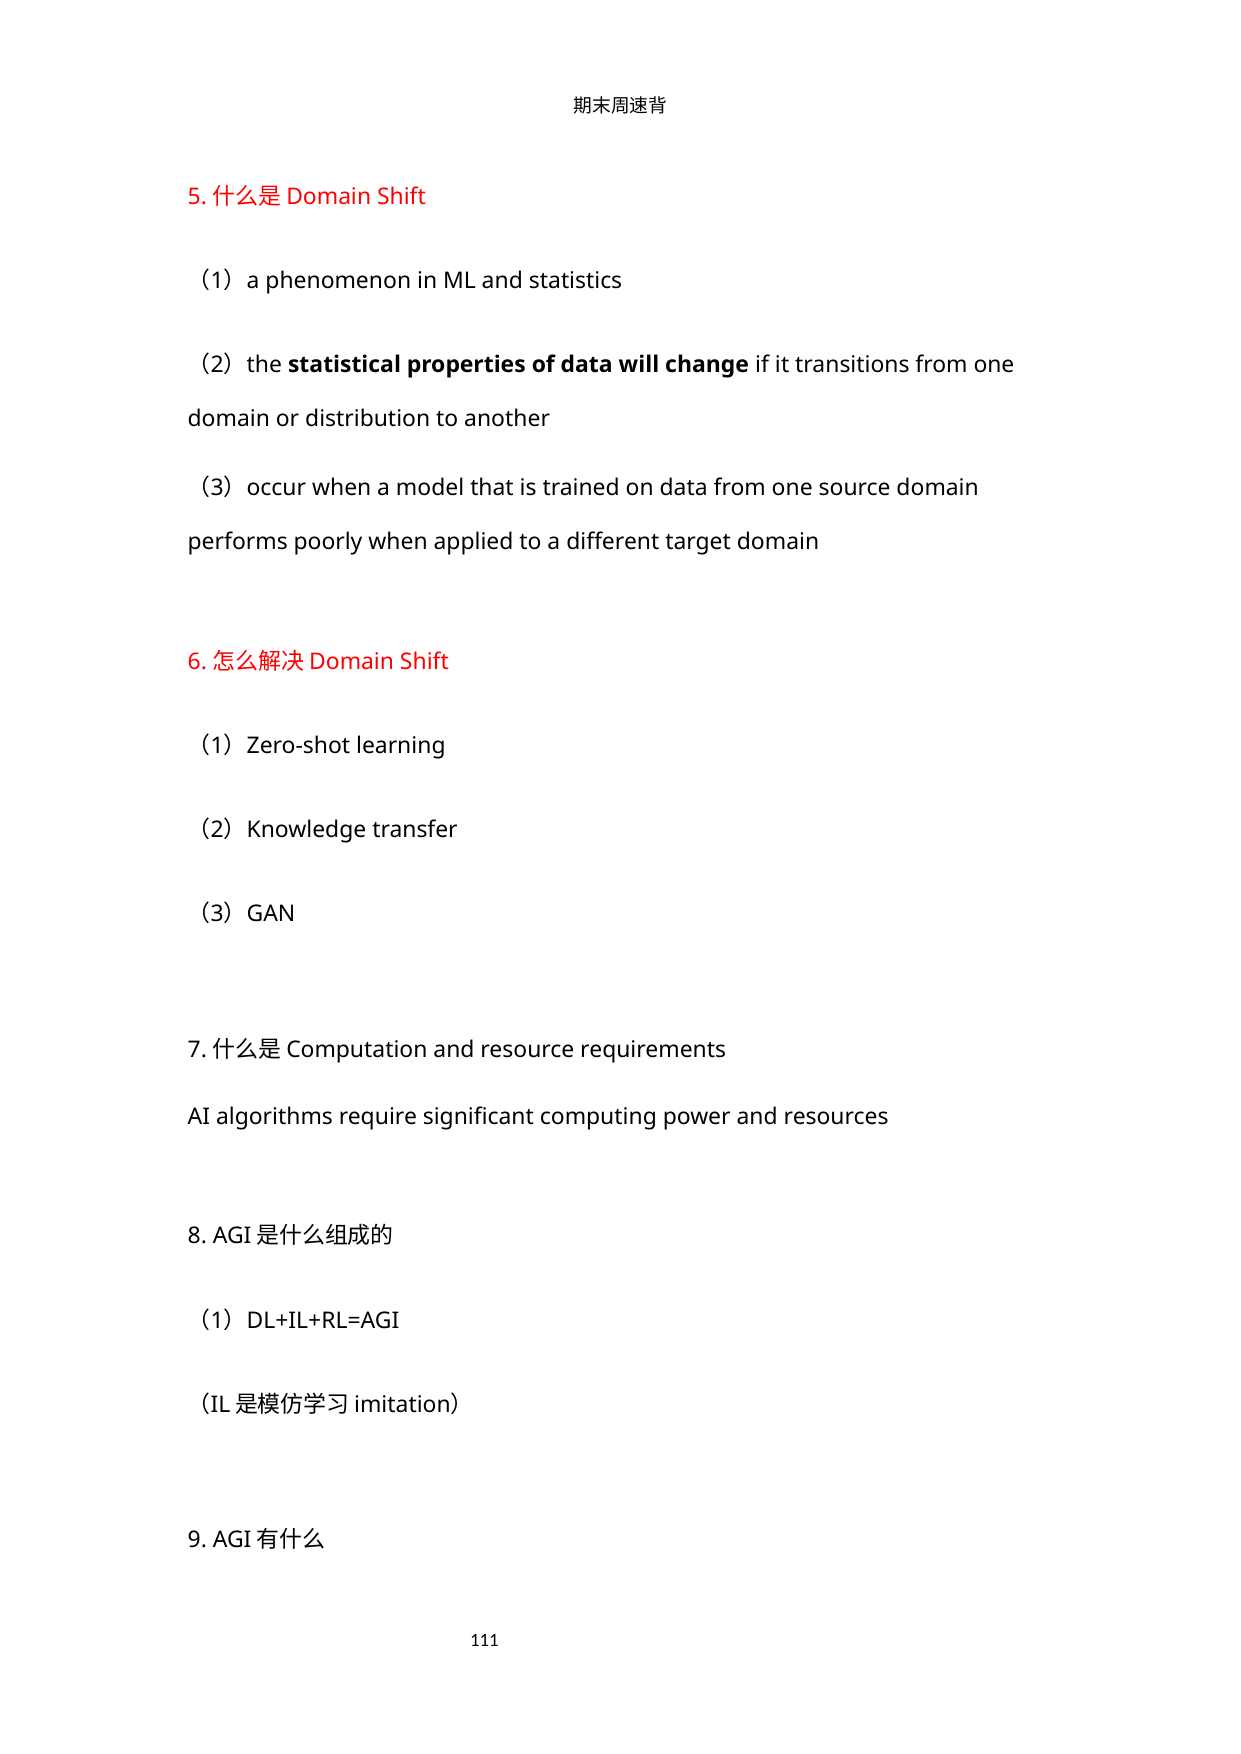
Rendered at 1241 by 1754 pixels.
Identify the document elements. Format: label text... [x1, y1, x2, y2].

text （3）GAN [187, 879, 1053, 944]
text AI algorithms require significant computing power and resources [187, 1099, 1053, 1132]
text （1）Zero-shot learning [187, 711, 1053, 776]
text 9. AGI有什么 [187, 1505, 1053, 1570]
text 5. 什么是Domain Shift [187, 162, 1053, 227]
text （2）the statistical properties of data will change if it transitions from one domain or distribution to another [187, 330, 1053, 434]
text （2）Knowledge transfer [187, 795, 1053, 860]
text （1）DL+IL+RL=AGI [187, 1286, 1053, 1351]
text 6. 怎么解决Domain Shift [187, 627, 1053, 692]
text （IL是模仿学习imitation） [187, 1370, 1053, 1435]
text （1）a phenomenon in ML and statistics [187, 246, 1053, 311]
text （3）occur when a model that is trained on data from one source domain performs poorly when applied to a different target domain [187, 453, 1053, 557]
text 7. 什么是Computation and resource requirements [187, 1015, 1053, 1080]
text 8. AGI是什么组成的 [187, 1202, 1053, 1267]
